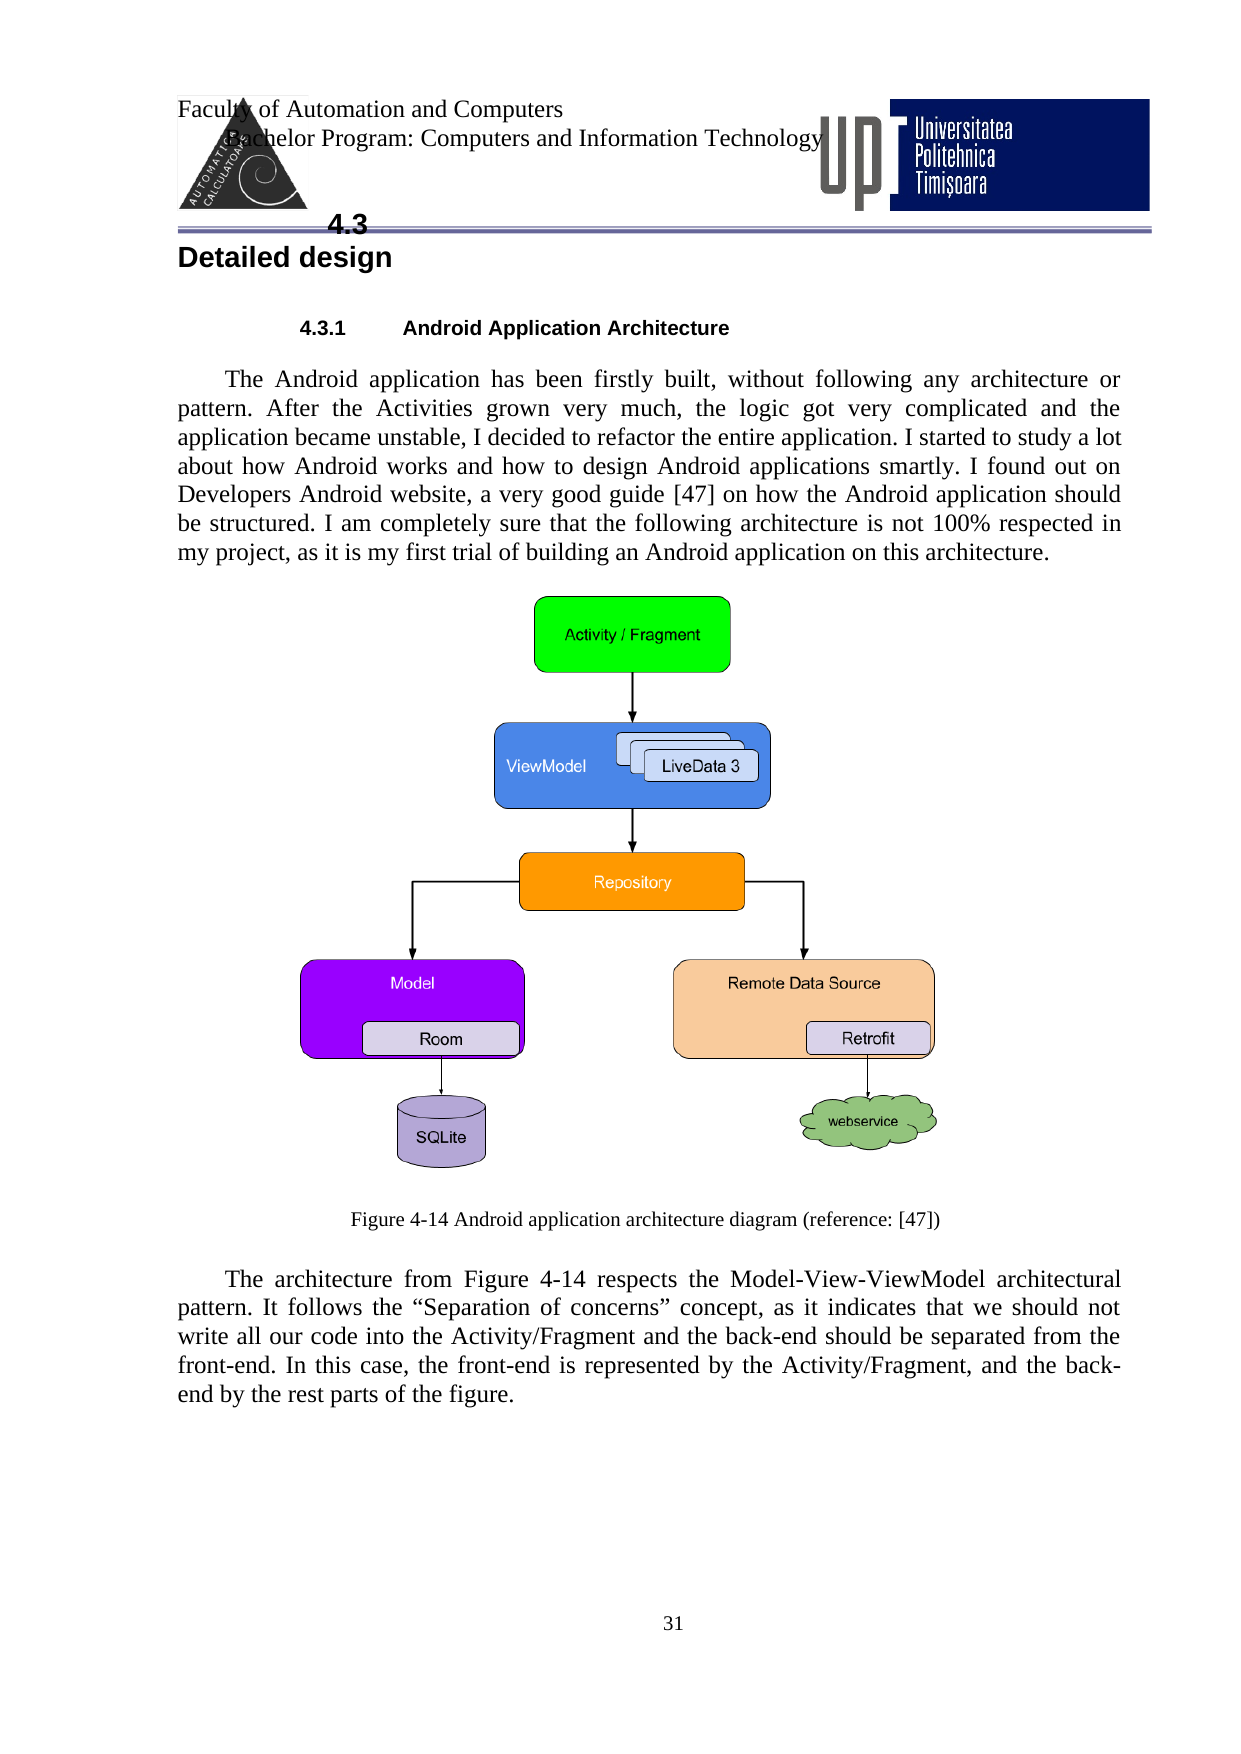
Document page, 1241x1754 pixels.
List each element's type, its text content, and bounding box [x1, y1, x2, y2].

subtitle Android Application Architecture [252, 316, 1122, 339]
subtitle Detailed design [177, 207, 1122, 274]
picture [1122, 225, 1153, 234]
text The Android application has been firstly built, without following any architecture or pattern. After the Activities grown very much, the logic got very complicated and the application became unstable, I decided to refactor the entire application. I started to study a lot about how Android works and how to design Android applications smartly. I found out on Developers Android website, a very good guide on how the Android application should be structured. I am completely sure that the following architecture is not 100% respected in my project, as it is my first trial of building an Android application on this architecture. [177, 364, 1122, 566]
picture [820, 99, 1150, 211]
picture [224, 565, 1066, 1197]
picture [177, 95, 309, 207]
